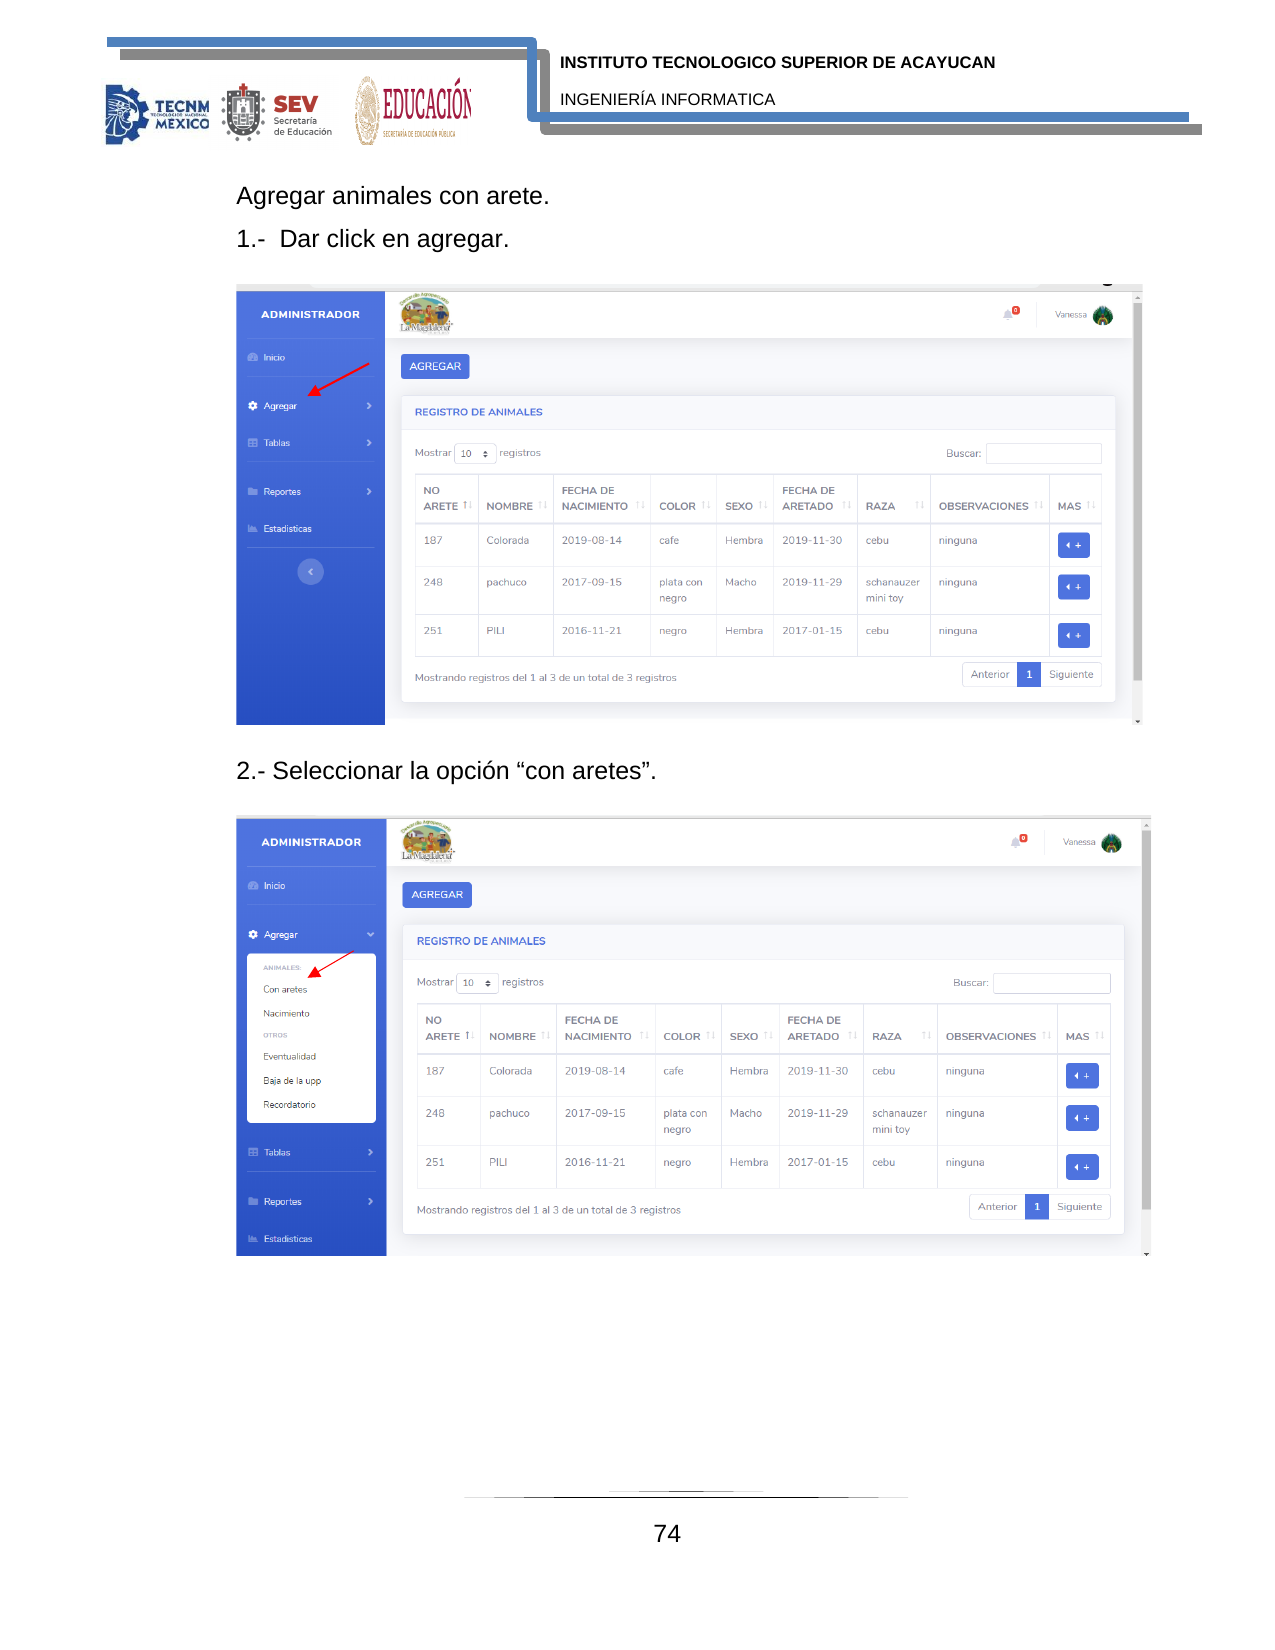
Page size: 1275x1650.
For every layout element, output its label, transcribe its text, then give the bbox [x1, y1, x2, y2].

text 2.- Seleccionar la opción “con aretes”. [236, 756, 1098, 784]
subtitle Agregar animales con arete. [236, 181, 1098, 210]
picture [101, 75, 339, 151]
text 1.- Dar click en agregar. [236, 224, 1098, 253]
picture [236, 815, 1152, 1256]
picture [355, 76, 471, 145]
picture [236, 284, 1143, 725]
